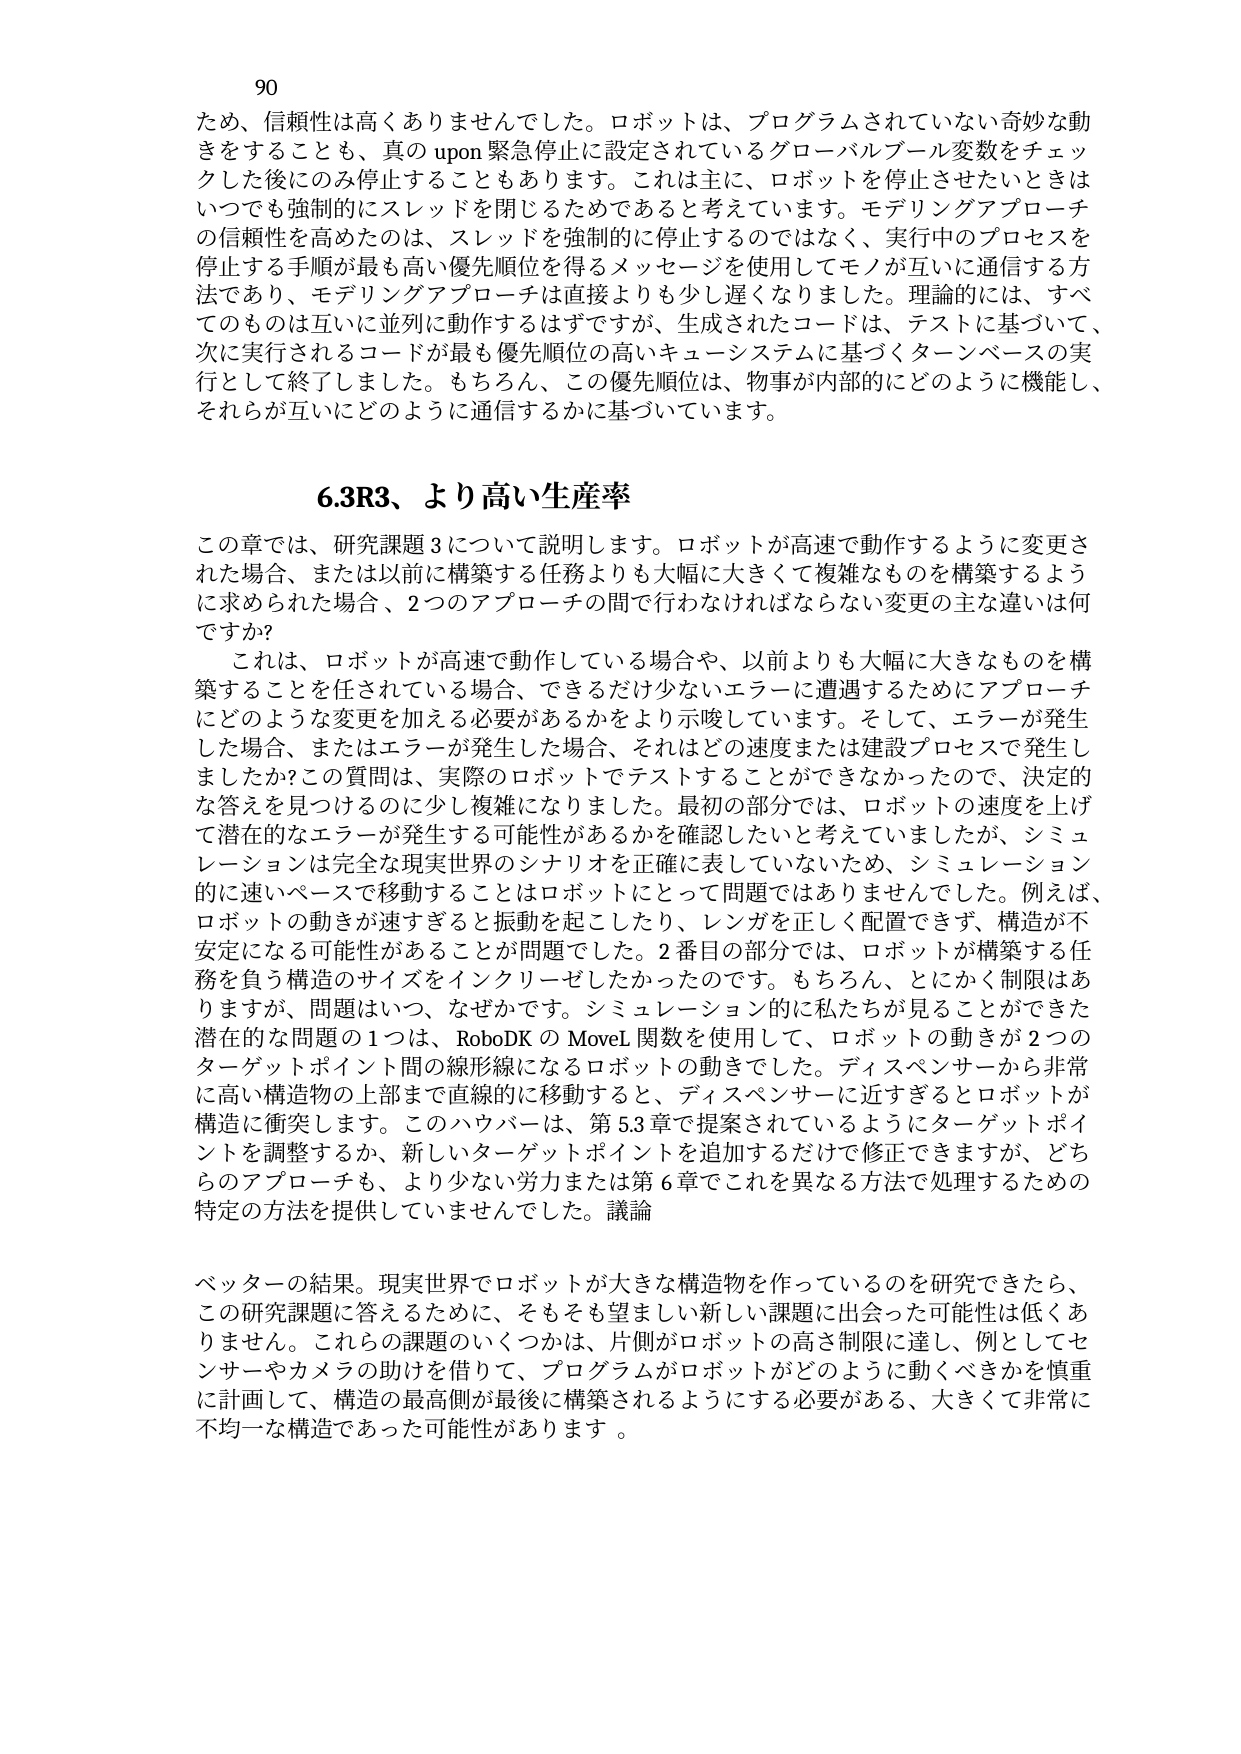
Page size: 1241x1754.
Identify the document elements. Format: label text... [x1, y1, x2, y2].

subtitle 6.3R3、より高い生産率 [194, 481, 1093, 515]
text この章では、研究課題3について説明します。ロボットが高速で動作するように変更された場合、または以前に構築する任務よりも大幅に大きくて複雑なものを構築するように求められた場合 、2つのアプローチの間で行わなければならない変更の主な違いは何ですか? [194, 533, 1093, 646]
text これは、ロボットが高速で動作している場合や、以前よりも大幅に大きなものを構築することを任されている場合、できるだけ少ないエラーに遭遇するためにアプローチにどのような変更を加える必要があるかをより示唆しています。そして、エラーが発生した場合、またはエラーが発生した場合、それはどの速度または建設プロセスで発生しましたか?この質問は、実際のロボットでテストすることができなかったので、決定的な答えを見つけるのに少し複雑になりました。最初の部分では、ロボットの速度を上げて潜在的なエラーが発生する可能性があるかを確認したいと考えていましたが、シミュレーションは完全な現実世界のシナリオを正確に表していないため、シミュレーション的に速いペースで移動することはロボットにとって問題ではありませんでした。例えば、ロボットの動きが速すぎると振動を起こしたり、レンガを正しく配置できず、構造が不安定になる可能性があることが問題でした。2番目の部分では、ロボットが構築する任務を負う構造のサイズをインクリーゼしたかったのです。もちろん、とにかく制限はありますが、問題はいつ、なぜかです。シミュレーション的に私たちが見ることができた潜在的な問題の1つは、RoboDKのMoveL関数を使用して、ロボットの動きが2つのターゲットポイント間の線形線になるロボットの動きでした。ディスペンサーから非常に高い構造物の上部まで直線的に移動すると、ディスペンサーに近すぎるとロボットが構造に衝突します。このハウバーは、第5.3章で提案されているようにターゲットポイントを調整するか、新しいターゲットポイントを追加するだけで修正できますが、どちらのアプローチも、より少ない労力または第6章でこれを異なる方法で処理するための特定の方法を提供していませんでした。議論 [194, 649, 1093, 1226]
text ベッターの結果。現実世界でロボットが大きな構造物を作っているのを研究できたら、この研究課題に答えるために、そもそも望ましい新しい課題に出会った可能性は低くありません。これらの課題のいくつかは、片側がロボットの高さ制限に達し、例としてセンサーやカメラの助けを借りて、プログラムがロボットがどのように動くべきかを慎重に計画して、構造の最高側が最後に構築されるようにする必要がある、大きくて非常に不均一な構造であった可能性があります 。 [194, 1272, 1093, 1443]
